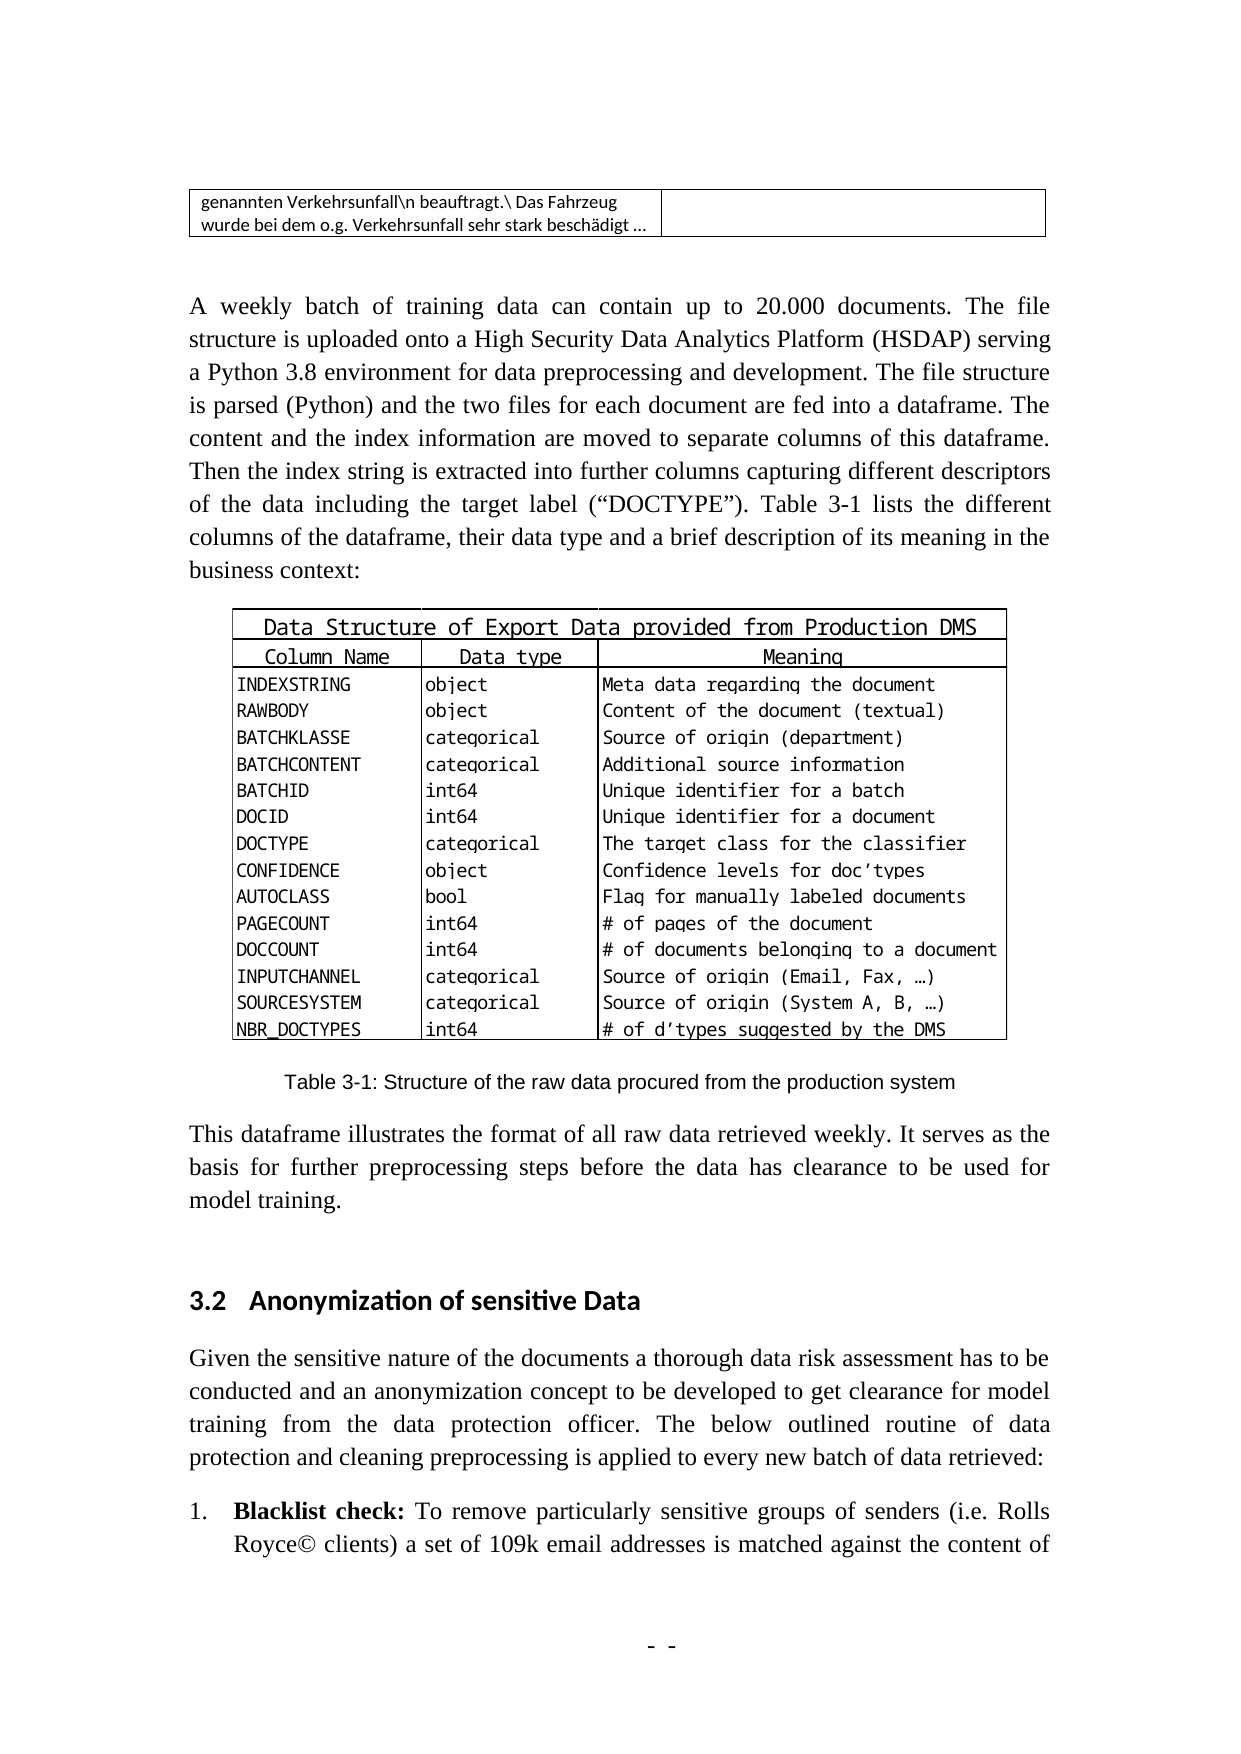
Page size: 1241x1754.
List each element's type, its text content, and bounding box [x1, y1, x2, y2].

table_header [190, 190, 661, 236]
text Table 3-1: Structure of the raw data procured from the production system [189, 1070, 1051, 1094]
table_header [662, 190, 1045, 236]
text A weekly batch of training data can contain up to 20.000 documents. The file structure is uploaded onto a High Security Data Analytics Platform (HSDAP) serving a Python 3.8 environment for data preprocessing and development. The file structure is parsed (Python) and the two files for each document are fed into a dataframe. The content and the index information are moved to separate columns of this dataframe. Then the index string is extracted into further columns capturing different descriptors of the data including the target label (“DOCTYPE”). Table 3-1 lists the different columns of the dataframe, their data type and a brief description of its meaning in the business context: [189, 291, 1051, 584]
text Given the sensitive nature of the documents a thorough data risk assessment has to be conducted and an anonymization concept to be developed to get clearance for model training from the data protection officer. The below outlined routine of data protection and cleaning preprocessing is applied to every new batch of data retrieved: [189, 1343, 1051, 1471]
text This dataframe illustrates the format of all raw data retrieved weekly. It serves as the basis for further preprocessing steps before the data has clearance to be used for model training. [189, 1119, 1051, 1213]
subtitle Anonymization of sensitive Data [189, 1282, 1051, 1318]
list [189, 1496, 1051, 1558]
